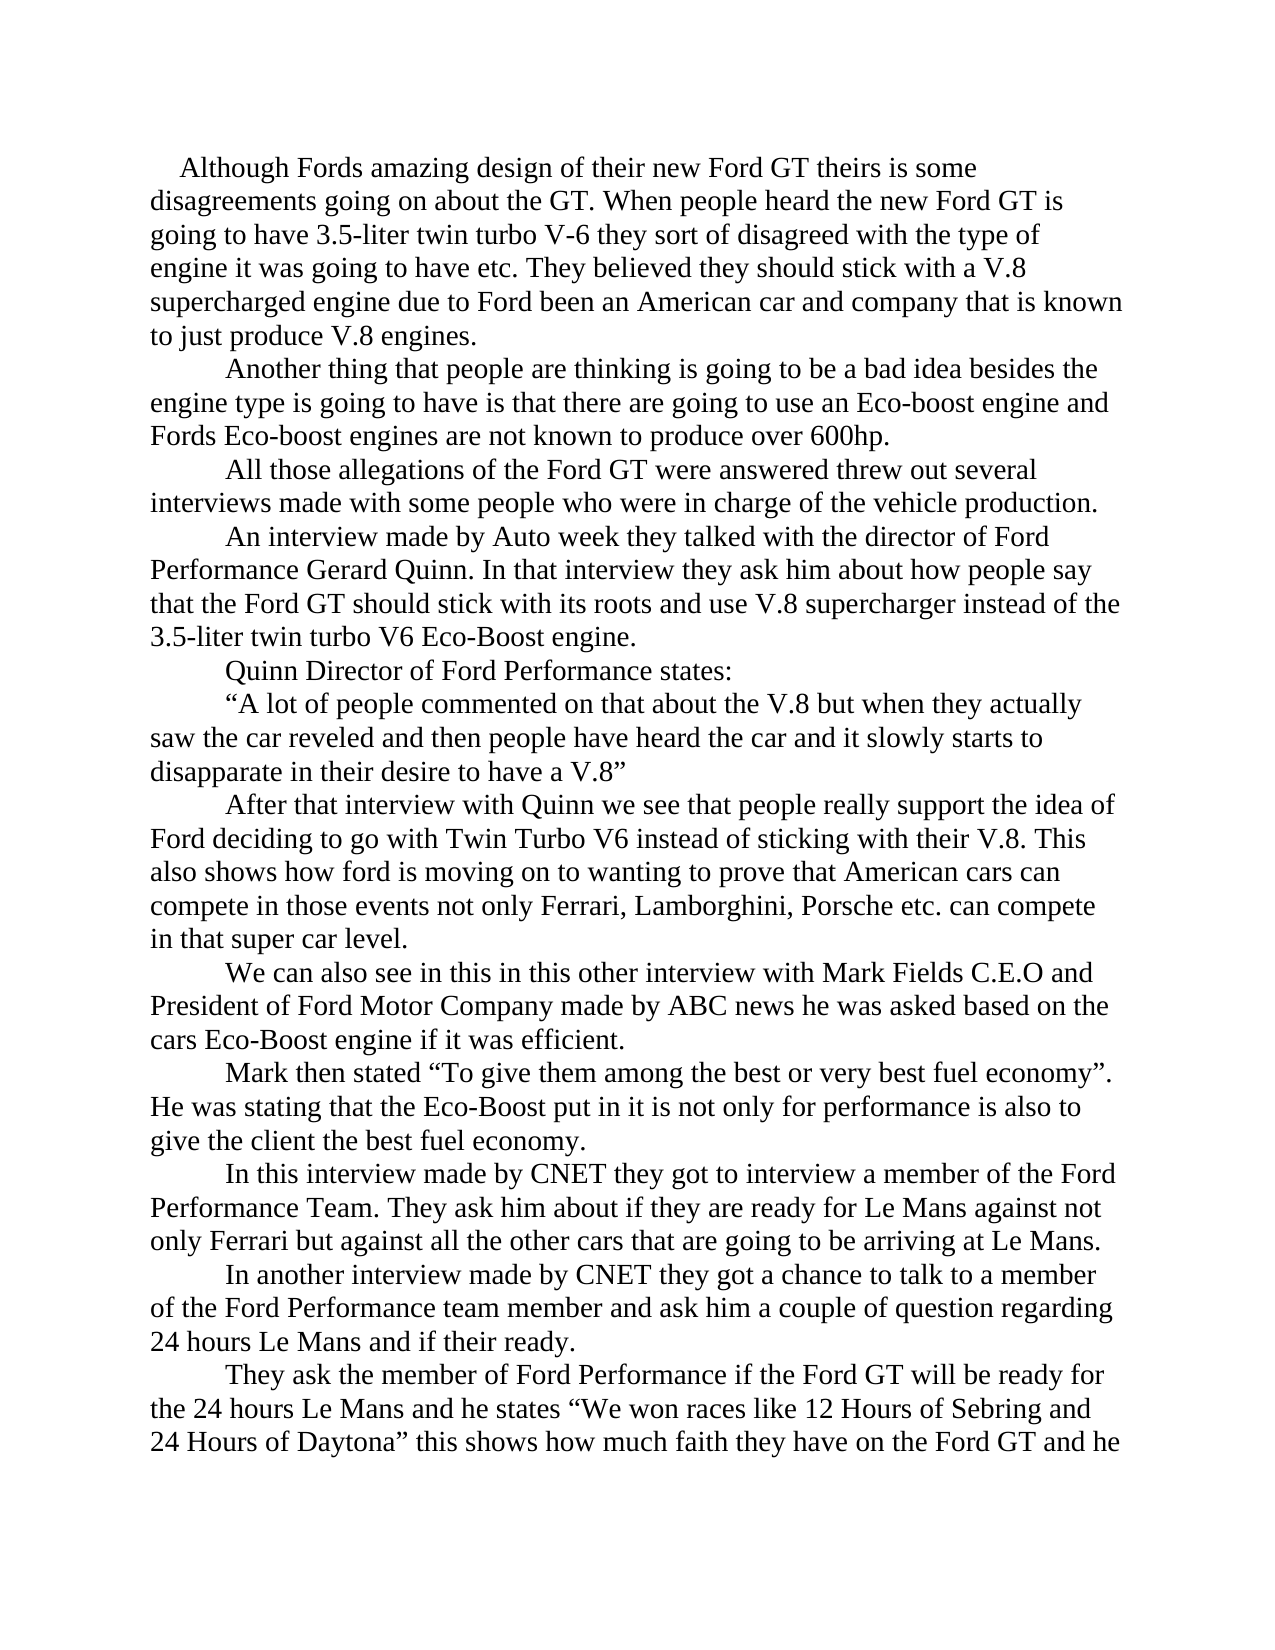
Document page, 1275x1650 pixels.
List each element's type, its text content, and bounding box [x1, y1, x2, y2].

text Although Fords amazing design of their new Ford GT theirs is some disagreements going on about the GT. When people heard the new Ford GT is going to have 3.5-liter twin turbo V-6 they sort of disagreed with the type of engine it was going to have etc. They believed they should stick with a V.8 supercharged engine due to Ford been an American car and company that is known to just produce V.8 engines. [150, 150, 1125, 351]
text An interview made by Auto week they talked with the director of Ford Performance Gerard Quinn. In that interview they ask him about how people say that the Ford GT should stick with its roots and use V.8 supercharger instead of the 3.5-liter twin turbo V6 Eco-Boost engine. [150, 519, 1125, 653]
text Another thing that people are thinking is going to be a bad idea besides the engine type is going to have is that there are going to use an Eco-boost engine and Fords Eco-boost engines are not known to produce over 600hp. [150, 351, 1125, 452]
text Quinn Director of Ford Performance states: [150, 653, 1125, 687]
text In another interview made by CNET they got a chance to talk to a member of the Ford Performance team member and ask him a couple of question regarding 24 hours Le Mans and if their ready. [150, 1257, 1125, 1357]
text In this interview made by CNET they got to interview a member of the Ford Performance Team. They ask him about if they are ready for Le Mans against not only Ferrari but against all the other cars that are going to be arriving at Le Mans. [150, 1156, 1125, 1257]
text “A lot of people commented on that about the V.8 but when they actually saw the car reveled and then people have heard the car and it slowly starts to disapparate in their desire to have a V.8” [150, 687, 1125, 787]
text After that interview with Quinn we see that people really support the idea of Ford deciding to go with Twin Turbo V6 instead of sticking with their V.8. This also shows how ford is moving on to wanting to prove that American cars can compete in those events not only Ferrari, Lamborghini, Porsche etc. can compete in that super car level. [150, 787, 1125, 955]
text We can also see in this in this other interview with Mark Fields C.E.O and President of Ford Motor Company made by ABC news he was asked based on the cars Eco-Boost engine if it was efficient. [150, 955, 1125, 1056]
text All those allegations of the Ford GT were answered threw out several interviews made with some people who were in charge of the vehicle production. [150, 452, 1125, 519]
text Mark then stated “To give them among the best or very best fuel economy”. He was stating that the Eco-Boost put in it is not only for performance is also to give the client the best fuel economy. [150, 1056, 1125, 1156]
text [150, 1357, 1125, 1458]
